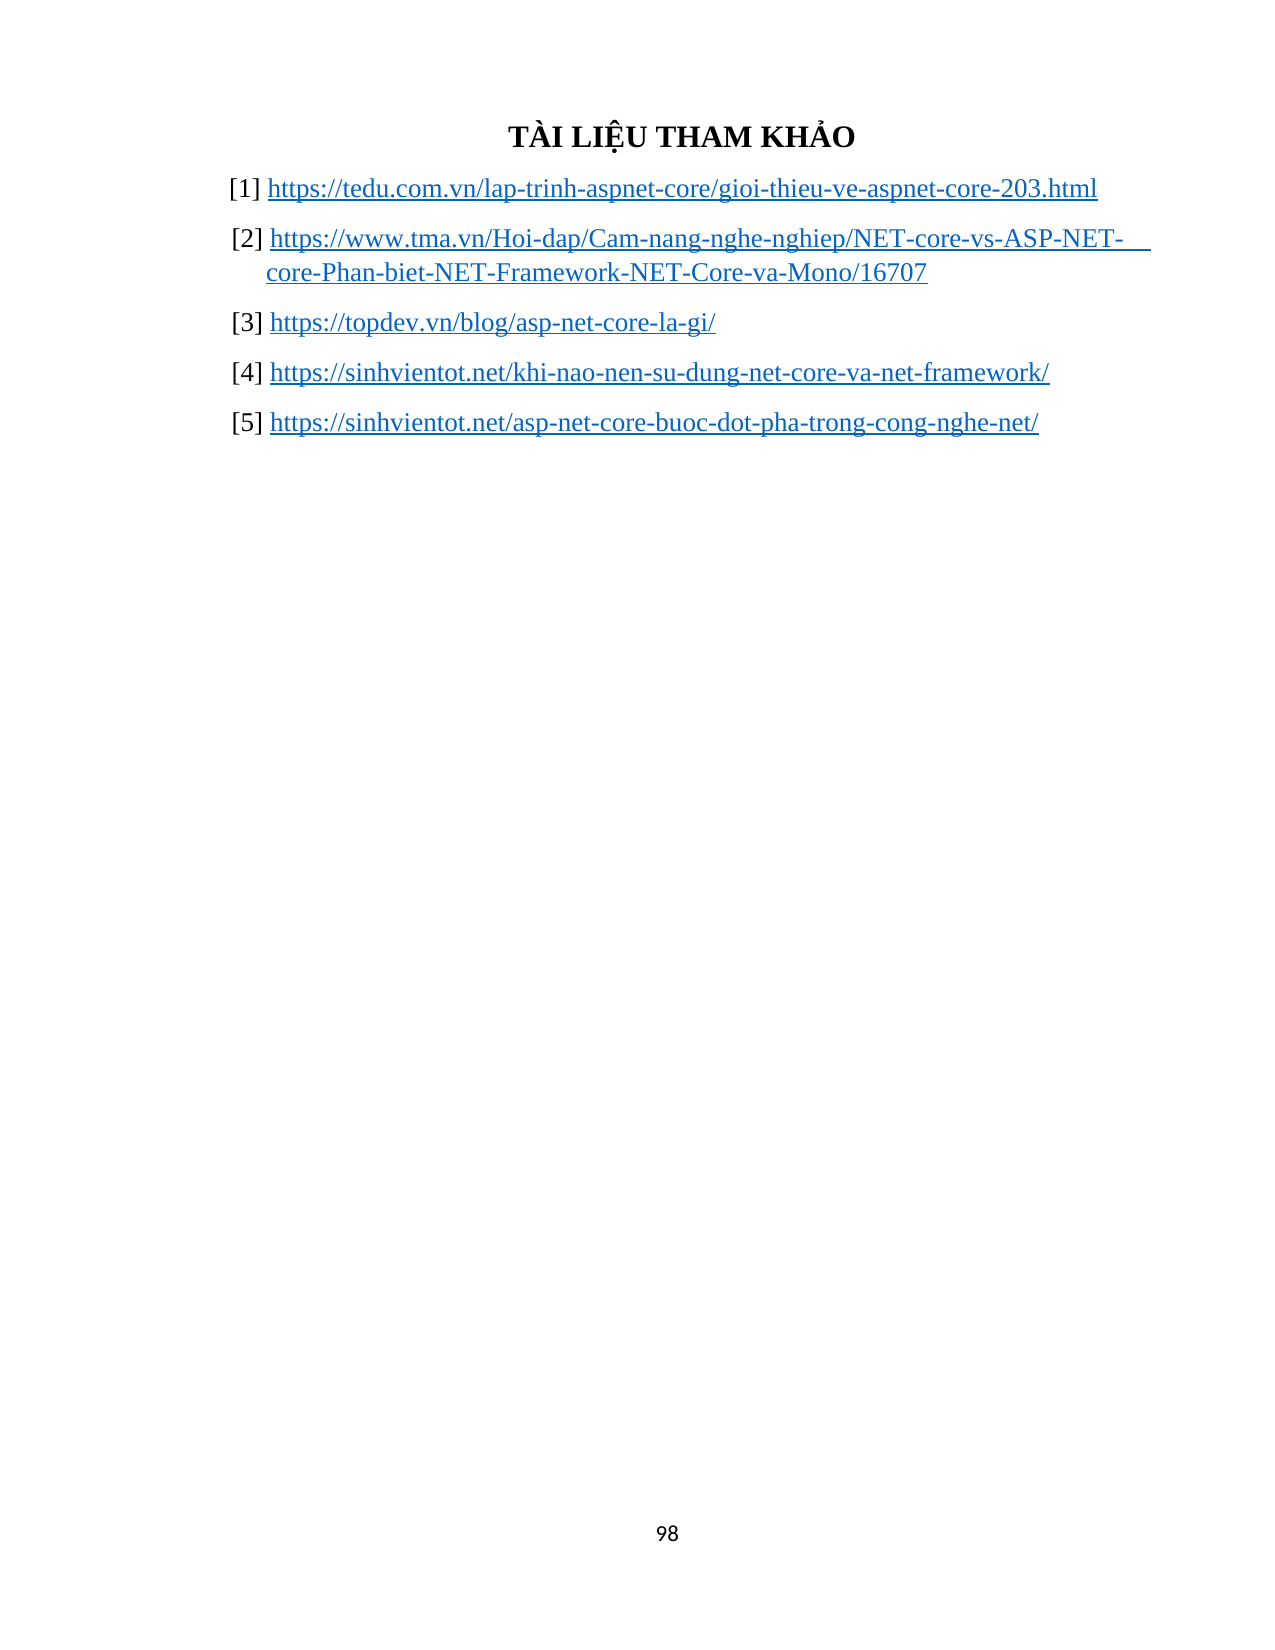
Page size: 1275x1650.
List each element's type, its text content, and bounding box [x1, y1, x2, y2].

text [2] https://www.tma.vn/Hoi-dap/Cam-nang-nghe-nghiep/NET-core-vs-ASP-NET- core-Phan-biet-NET-Framework-NET-Core-va-Mono/16707 [177, 222, 1157, 287]
text [5] https://sinhvientot.net/asp-net-core-buoc-dot-pha-trong-cong-nghe-net/ [177, 406, 1157, 437]
text TÀI LIỆU THAM KHẢO [177, 118, 1157, 154]
text [1] https://tedu.com.vn/lap-trinh-aspnet-core/gioi-thieu-ve-aspnet-core-203.html [177, 172, 1157, 203]
text [4] https://sinhvientot.net/khi-nao-nen-su-dung-net-core-va-net-framework/ [177, 356, 1157, 387]
text [3] https://topdev.vn/blog/asp-net-core-la-gi/ [177, 306, 1157, 337]
